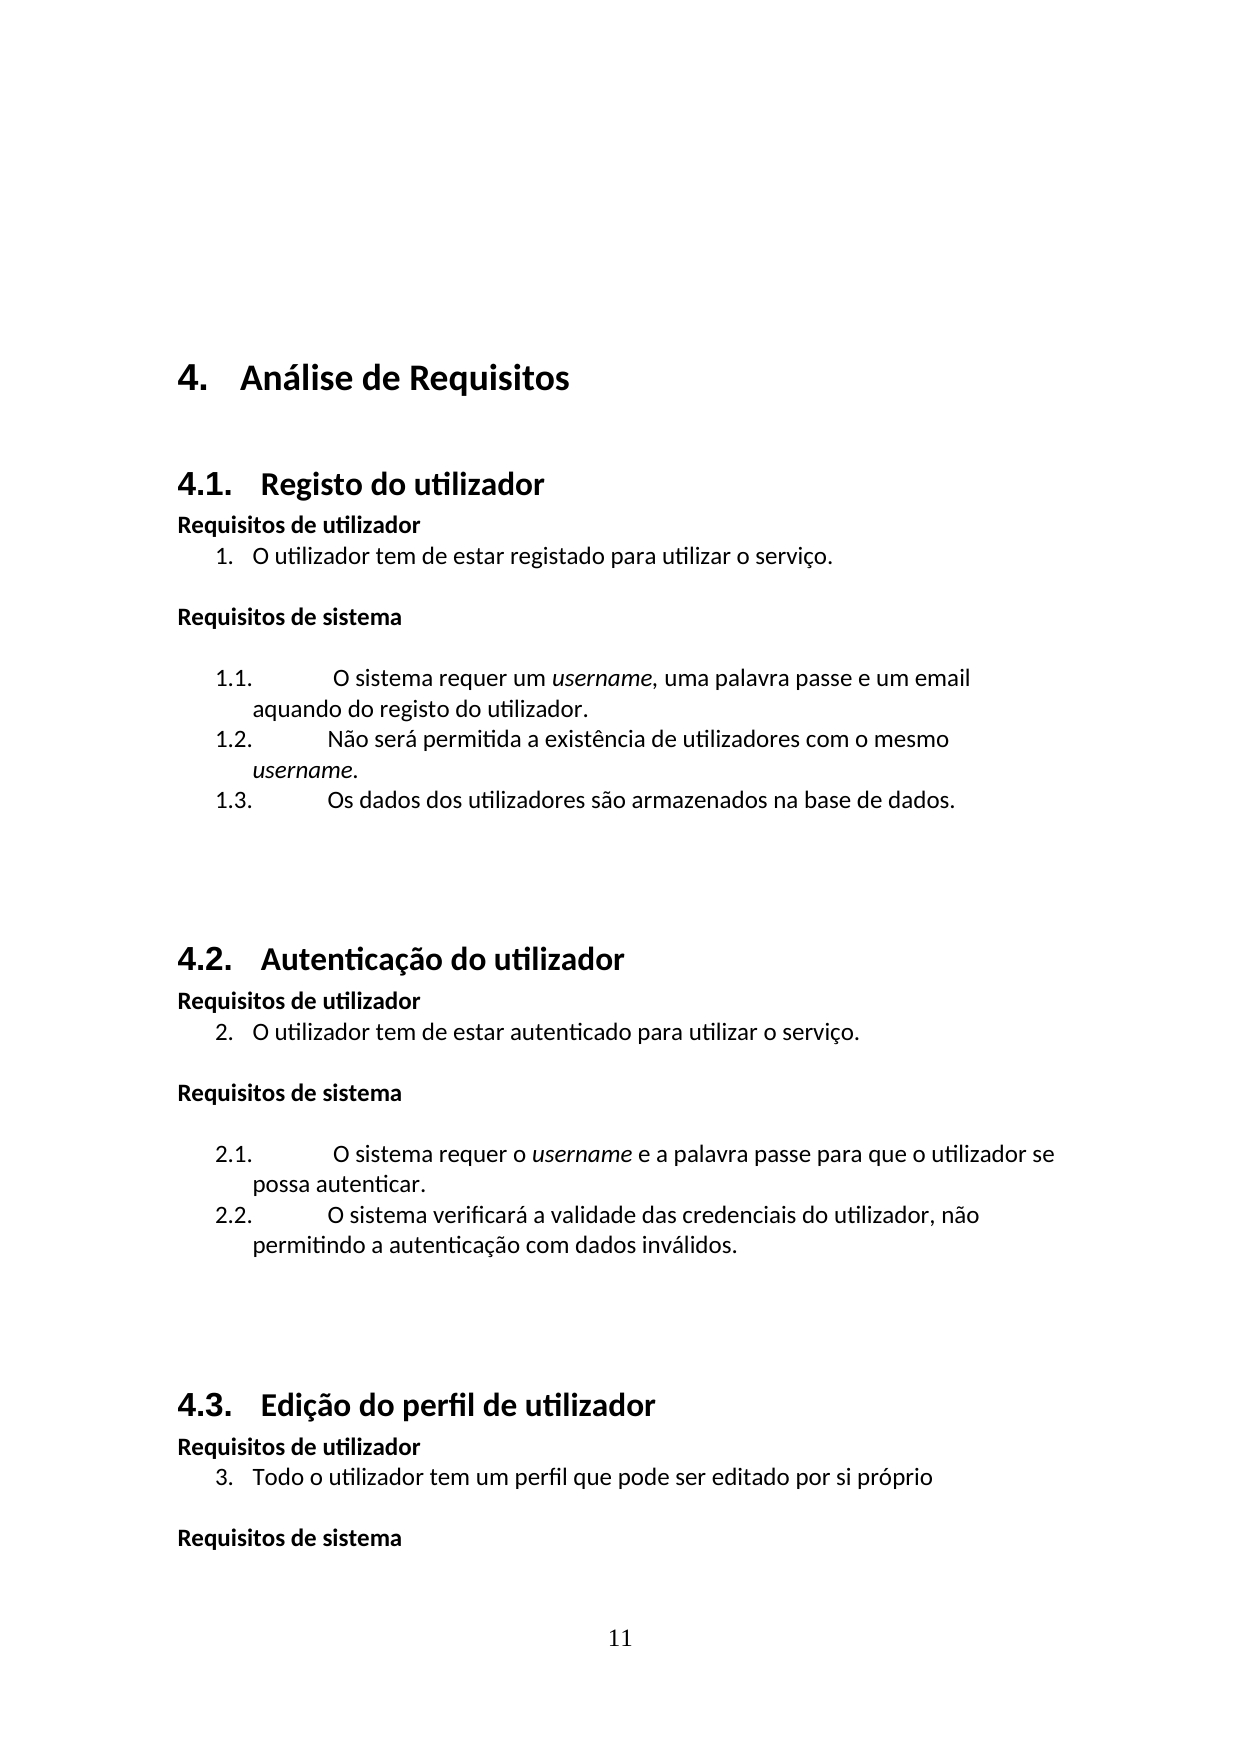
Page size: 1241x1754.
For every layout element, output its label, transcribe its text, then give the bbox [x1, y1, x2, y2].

list O utilizador tem de estar autenticado para utilizar o serviço. [215, 1016, 1063, 1046]
list Os dados dos utilizadores são armazenados na base de dados. [215, 784, 1063, 815]
text Edição do perfil de utilizador [177, 1384, 1063, 1424]
list O utilizador tem de estar registado para utilizar o serviço. [215, 540, 1063, 571]
list O sistema requer o username e a palavra passe para que o utilizador se possa autenticar. [215, 1138, 1063, 1199]
text Registo do utilizador [177, 463, 1063, 503]
list O sistema verificará a validade das credenciais do utilizador, não permitindo a autenticação com dados inválidos. [215, 1199, 1063, 1260]
list Todo o utilizador tem um perfil que pode ser editado por si próprio [215, 1461, 1063, 1492]
text Autenticação do utilizador [177, 938, 1063, 979]
list Não será permitida a existência de utilizadores com o mesmo username. [215, 723, 1063, 784]
text Requisitos de utilizador [177, 985, 1063, 1016]
list O sistema requer um username, uma palavra passe e um email aquando do registo do utilizador. [215, 662, 1063, 723]
text Requisitos de utilizador [177, 1431, 1063, 1461]
text Requisitos de sistema [177, 601, 1063, 632]
text Análise de Requisitos [177, 354, 1063, 400]
text Requisitos de sistema [177, 1522, 1063, 1553]
text Requisitos de sistema [177, 1077, 1063, 1107]
text Requisitos de utilizador [177, 510, 1063, 540]
